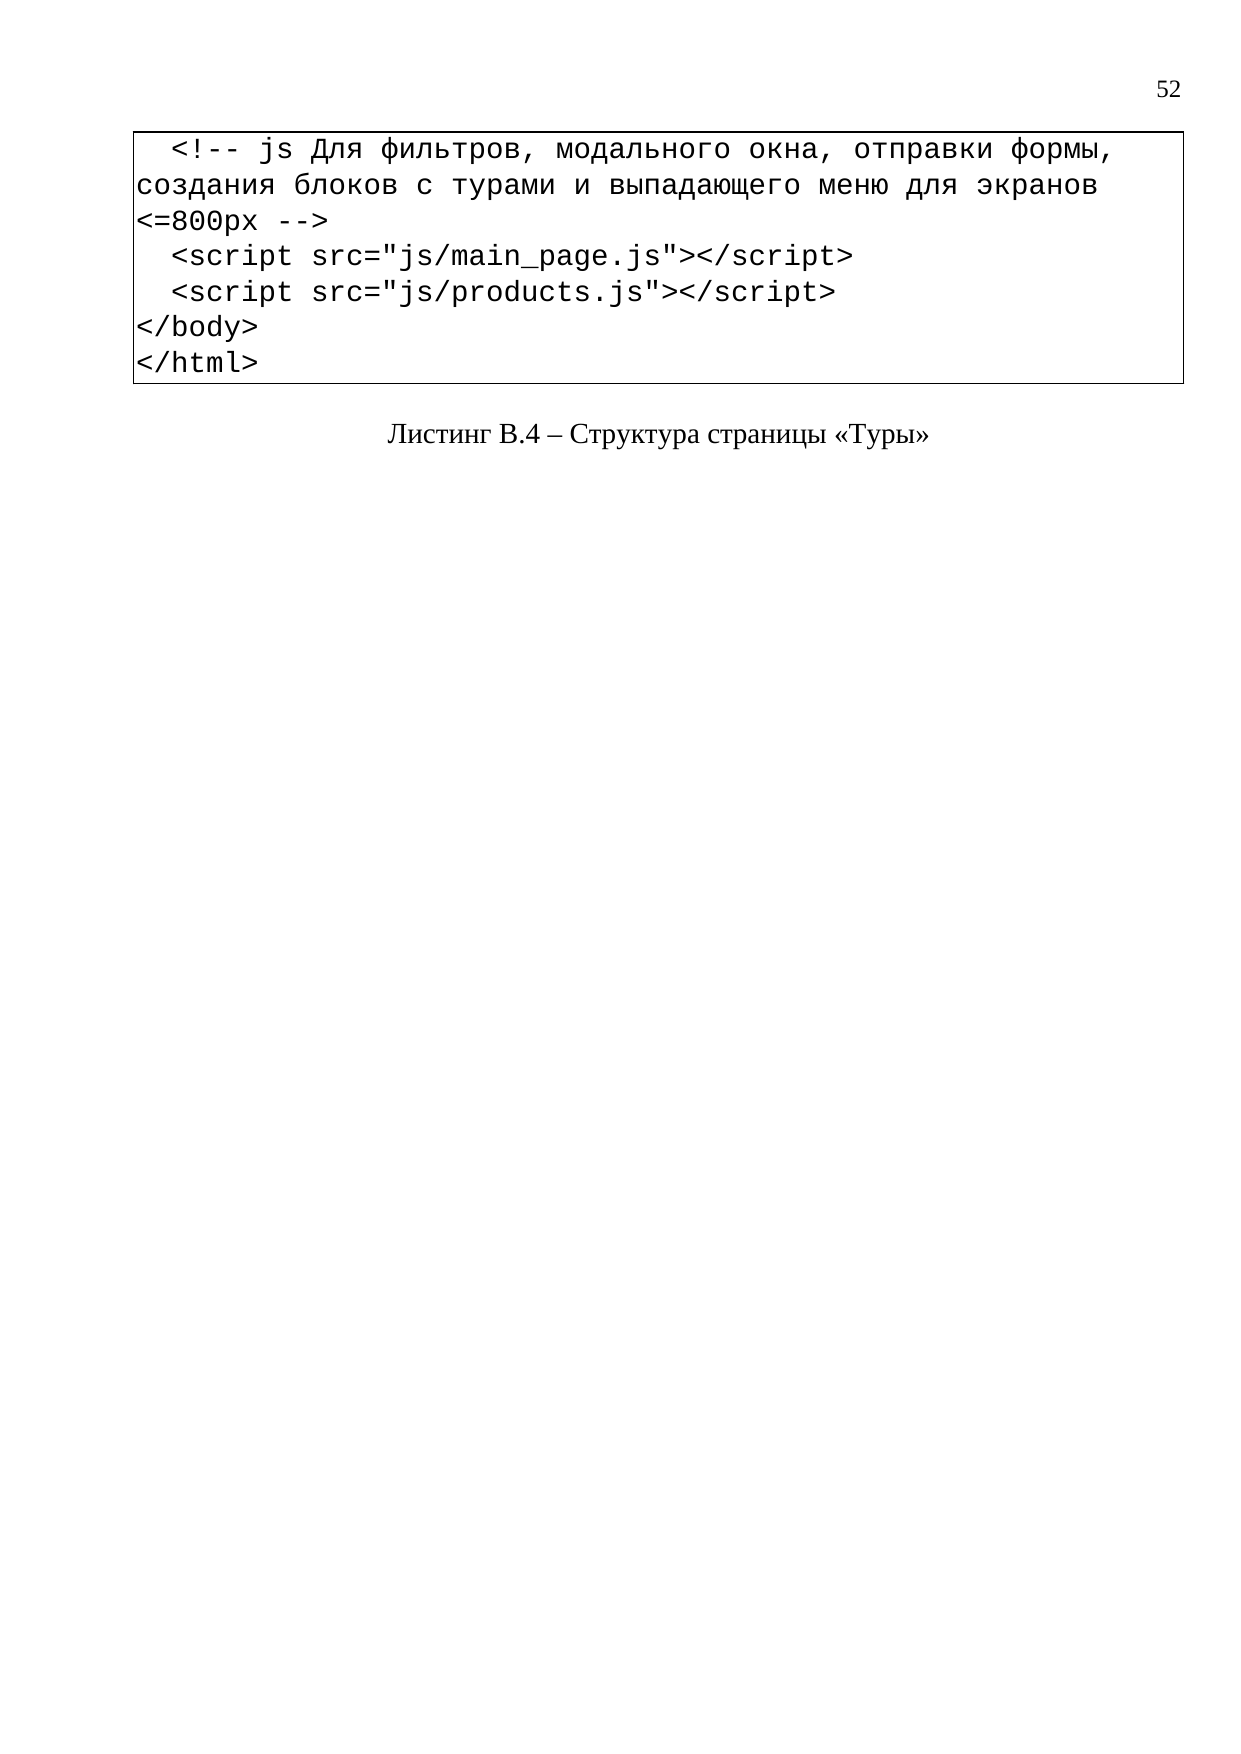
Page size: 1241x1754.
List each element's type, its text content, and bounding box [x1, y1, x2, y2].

text Листинг В.4 – Структура страницы «Туры» [136, 416, 1181, 450]
text <!-- js Для фильтров, модального окна, отправки формы, создания блоков с турами и выпадающего меню для экранов <=800px --> [134, 133, 1183, 238]
text <script src="js/main_page.js"></script> [134, 238, 1183, 274]
text <script src="js/products.js"></script> [134, 274, 1183, 309]
text </body> [134, 309, 1183, 345]
text </html> [134, 345, 1183, 383]
